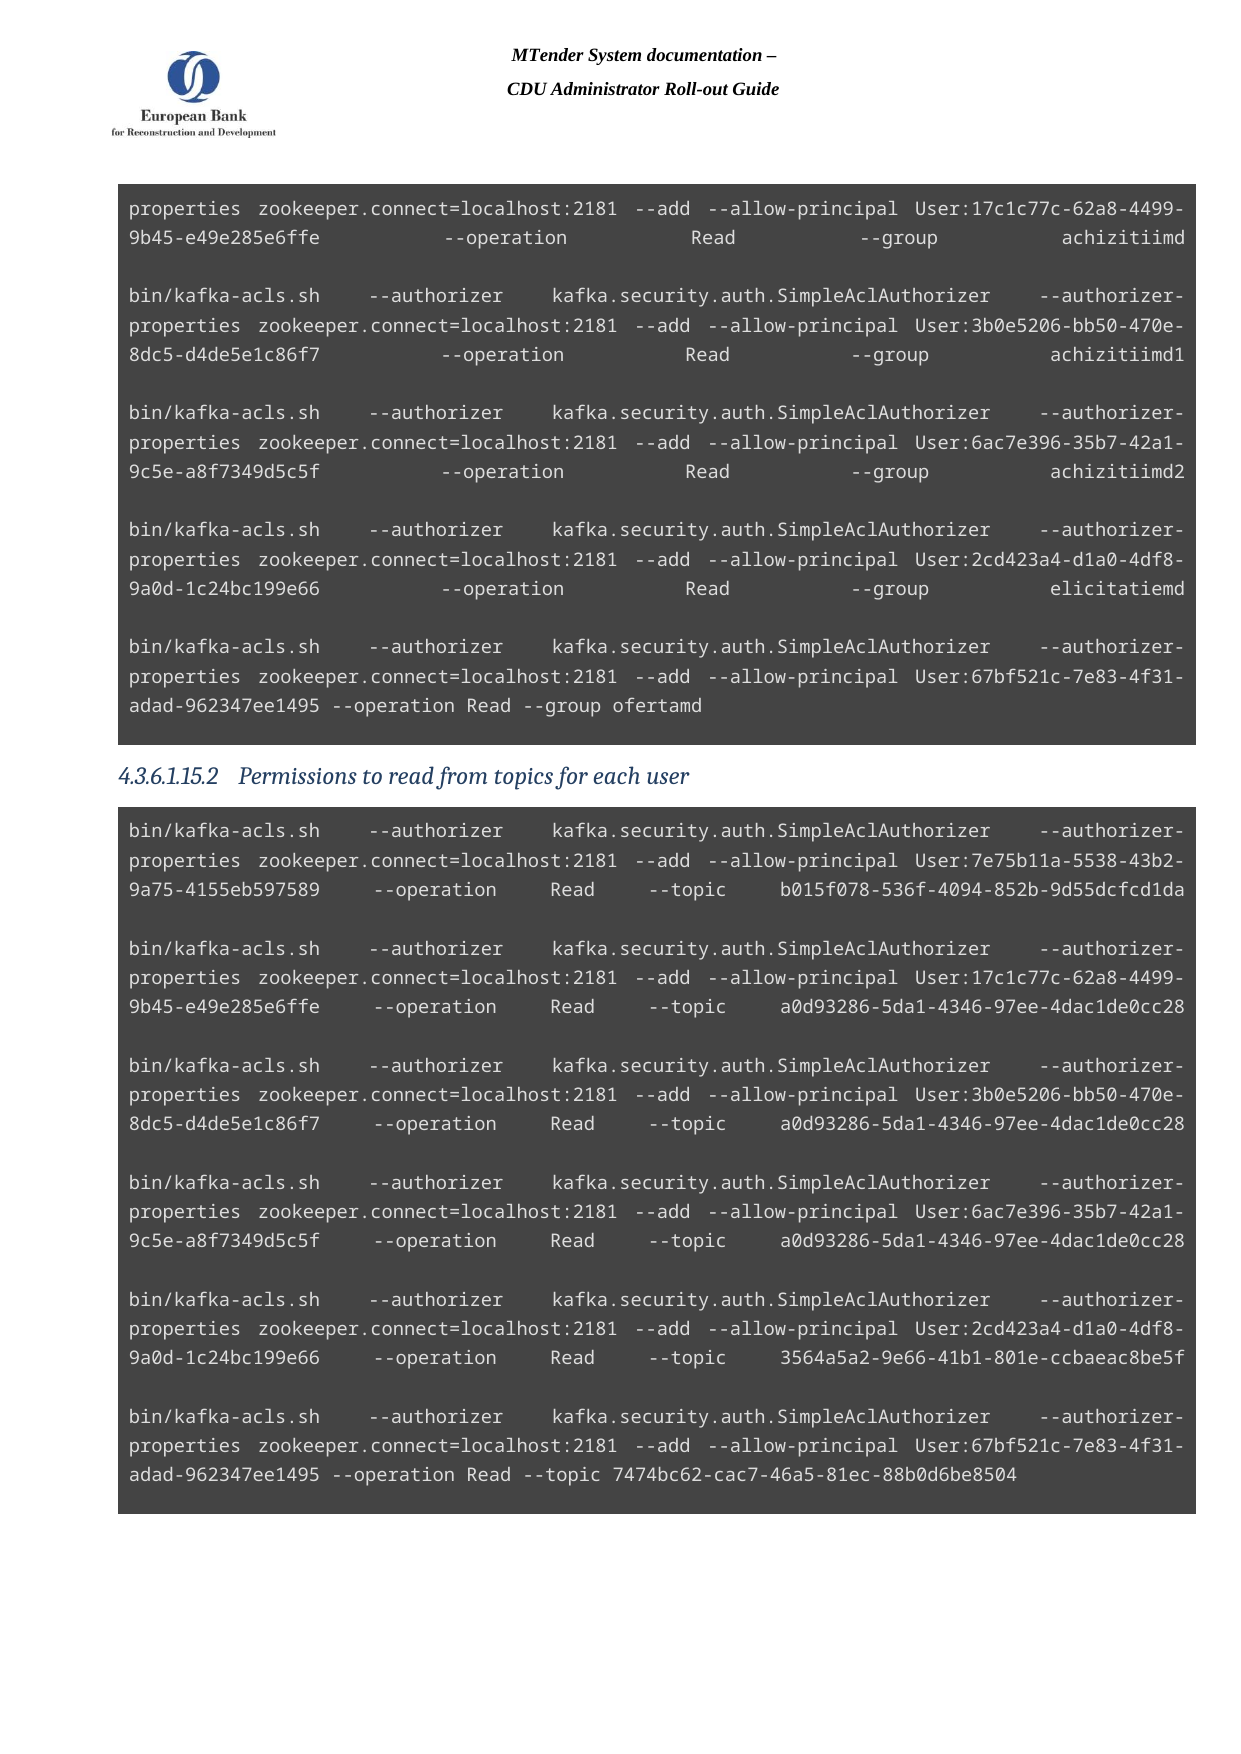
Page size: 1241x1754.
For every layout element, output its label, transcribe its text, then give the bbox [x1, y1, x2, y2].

picture [111, 51, 276, 138]
table_header bin/kafka-acls.sh --authorizer kafka.security.auth.SimpleAclAuthorizer --authorizer-properties zookeeper.connect=localhost:2181 --add --allow-principal User:7e75b11a-5538-43b2-9a75-4155eb597589 --operation Read --topic b015f078-536f-4094-852b-9d55dcfcd1da bin/kafka-acls.sh --authorizer kafka.security.auth.SimpleAclAuthorizer --authorizer-properties zookeeper.connect=localhost:2181 --add --allow-principal User:17c1c77c-62a8-4499-9b45-e49e285e6ffe --operation Read --topic a0d93286-5da1-4346-97ee-4dac1de0cc28 bin/kafka-acls.sh --authorizer kafka.security.auth.SimpleAclAuthorizer --authorizer-properties zookeeper.connect=localhost:2181 --add --allow-principal User:3b0e5206-bb50-470e-8dc5-d4de5e1c86f7 --operation Read --topic a0d93286-5da1-4346-97ee-4dac1de0cc28 bin/kafka-acls.sh --authorizer kafka.security.auth.SimpleAclAuthorizer --authorizer-properties zookeeper.connect=localhost:2181 --add --allow-principal User:6ac7e396-35b7-42a1-9c5e-a8f7349d5c5f --operation Read --topic a0d93286-5da1-4346-97ee-4dac1de0cc28 bin/kafka-acls.sh --authorizer kafka.security.auth.SimpleAclAuthorizer --authorizer-properties zookeeper.connect=localhost:2181 --add --allow-principal User:2cd423a4-d1a0-4df8-9a0d-1c24bc199e66 --operation Read --topic 3564a5a2-9e66-41b1-801e-ccbaeac8be5f bin/kafka-acls.sh --authorizer kafka.security.auth.SimpleAclAuthorizer --authorizer-properties zookeeper.connect=localhost:2181 --add --allow-principal User:67bf521c-7e83-4f31-adad-962347ee1495 --operation Read --topic 7474bc62-cac7-46a5-81ec-88b0d6be8504 [118, 807, 1196, 1514]
subtitle Permissions to read from topics for each user [118, 762, 1092, 791]
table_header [118, 184, 1196, 745]
